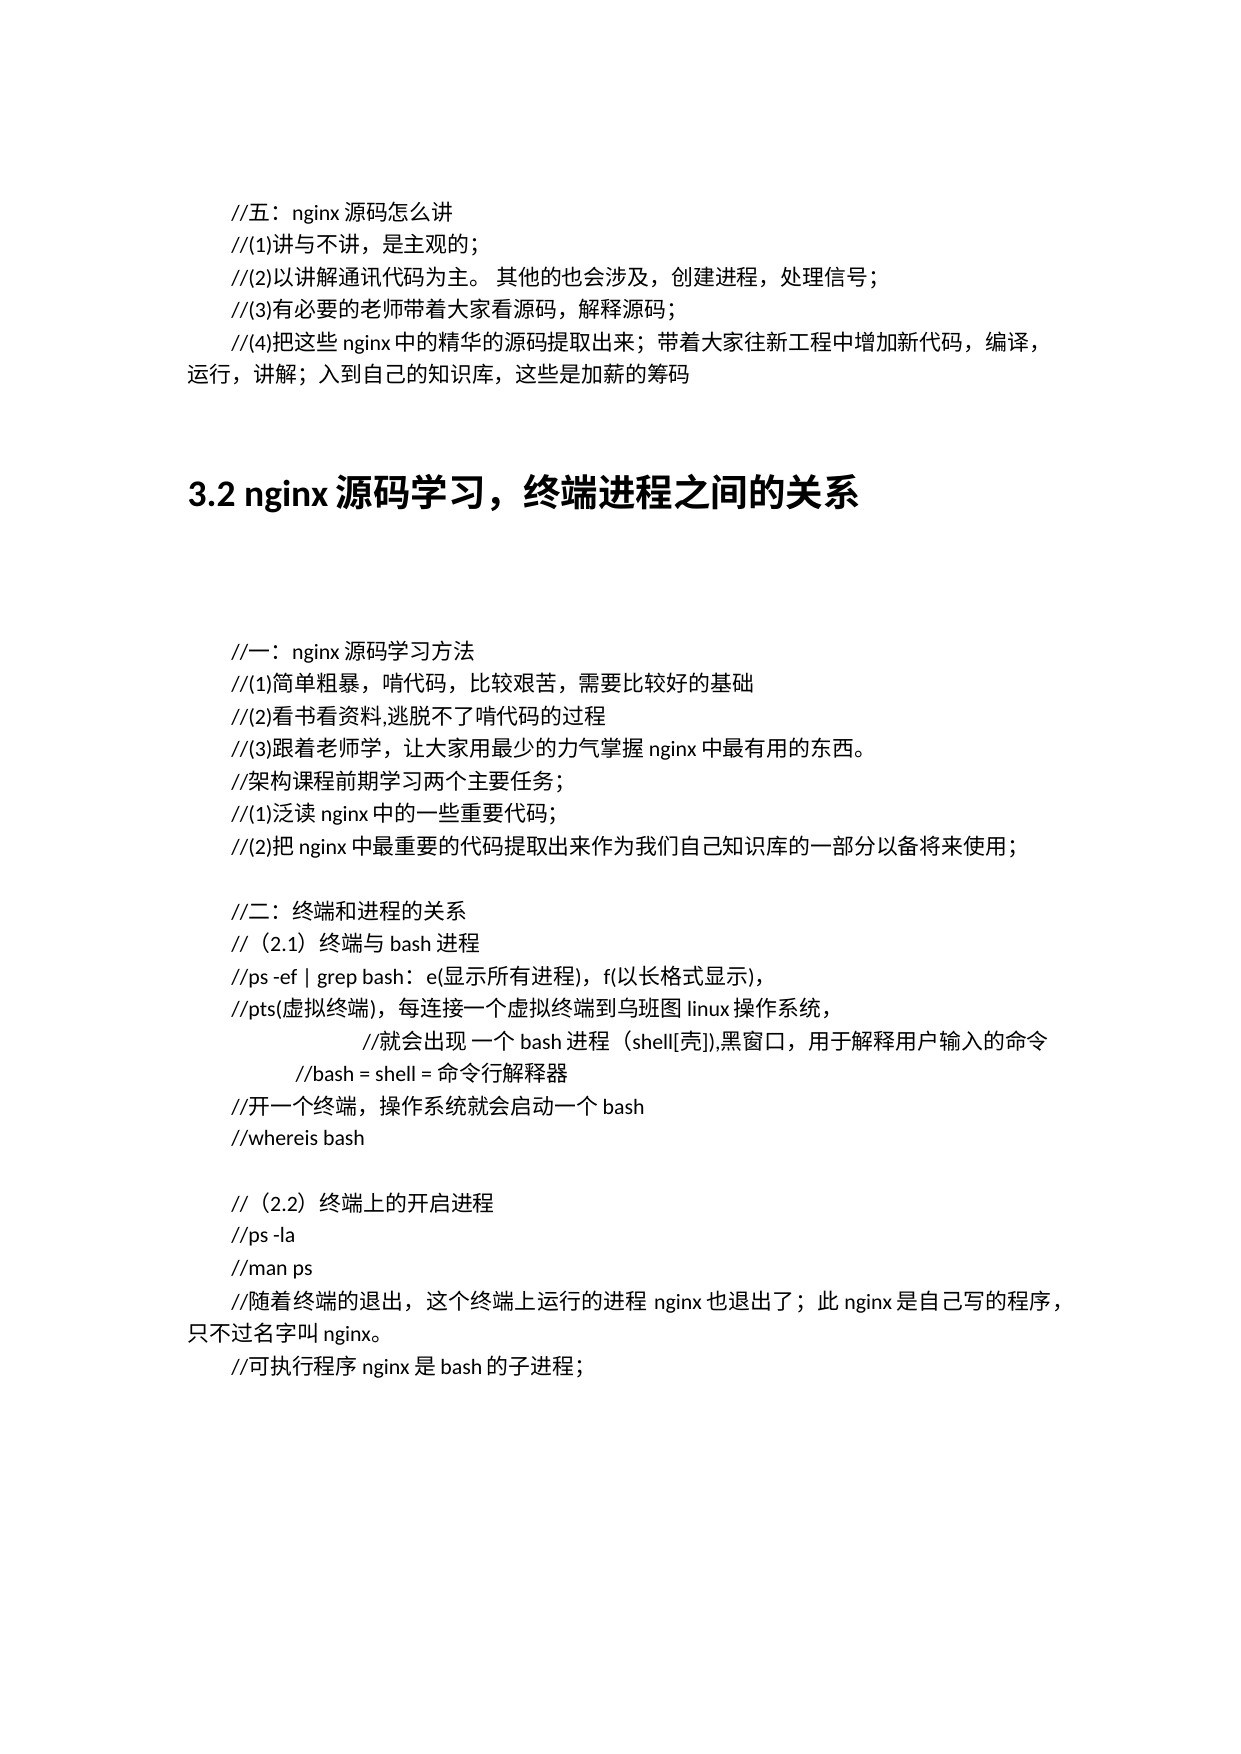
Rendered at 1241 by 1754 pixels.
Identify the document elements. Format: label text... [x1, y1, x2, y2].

text //bash = shell = 命令行解释器 [187, 1056, 1053, 1088]
text //（2.2）终端上的开启进程 [187, 1186, 1053, 1218]
text //whereis bash [187, 1121, 1053, 1153]
text //ps -la [187, 1218, 1053, 1251]
text //架构课程前期学习两个主要任务； [187, 763, 1053, 796]
text //随着终端的退出，这个终端上运行的进程nginx也退出了；此nginx是自己写的程序，只不过名字叫nginx。 [187, 1283, 1053, 1348]
text //开一个终端，操作系统就会启动一个bash [187, 1088, 1053, 1121]
text //就会出现 一个bash进程（shell[壳]),黑窗口，用于解释用户输入的命令 [187, 1023, 1053, 1056]
text //(1)简单粗暴，啃代码，比较艰苦，需要比较好的基础 [187, 666, 1053, 698]
text //(2)以讲解通讯代码为主。 其他的也会涉及，创建进程，处理信号； [187, 259, 1053, 292]
text //pts(虚拟终端)，每连接一个虚拟终端到乌班图linux操作系统， [187, 991, 1053, 1023]
text //(1)讲与不讲，是主观的； [187, 227, 1053, 259]
subtitle 3.2 nginx源码学习，终端进程之间的关系 [187, 457, 1053, 522]
text //(2)把nginx中最重要的代码提取出来作为我们自己知识库的一部分以备将来使用； [187, 828, 1053, 861]
text //(4)把这些nginx中的精华的源码提取出来；带着大家往新工程中增加新代码，编译，运行，讲解；入到自己的知识库，这些是加薪的筹码 [187, 324, 1053, 389]
text //(1)泛读nginx中的一些重要代码； [187, 796, 1053, 828]
text //ps -ef | grep bash：e(显示所有进程)，f(以长格式显示)， [187, 958, 1053, 991]
text //（2.1）终端与bash进程 [187, 926, 1053, 958]
text //(3)有必要的老师带着大家看源码，解释源码； [187, 292, 1053, 324]
text //(2)看书看资料,逃脱不了啃代码的过程 [187, 698, 1053, 731]
text //可执行程序nginx是bash的子进程； [187, 1348, 1053, 1381]
text //五：nginx源码怎么讲 [187, 194, 1053, 227]
text //一：nginx源码学习方法 [187, 633, 1053, 666]
text //二：终端和进程的关系 [187, 893, 1053, 926]
text //(3)跟着老师学，让大家用最少的力气掌握nginx中最有用的东西。 [187, 731, 1053, 763]
text //man ps [187, 1251, 1053, 1283]
